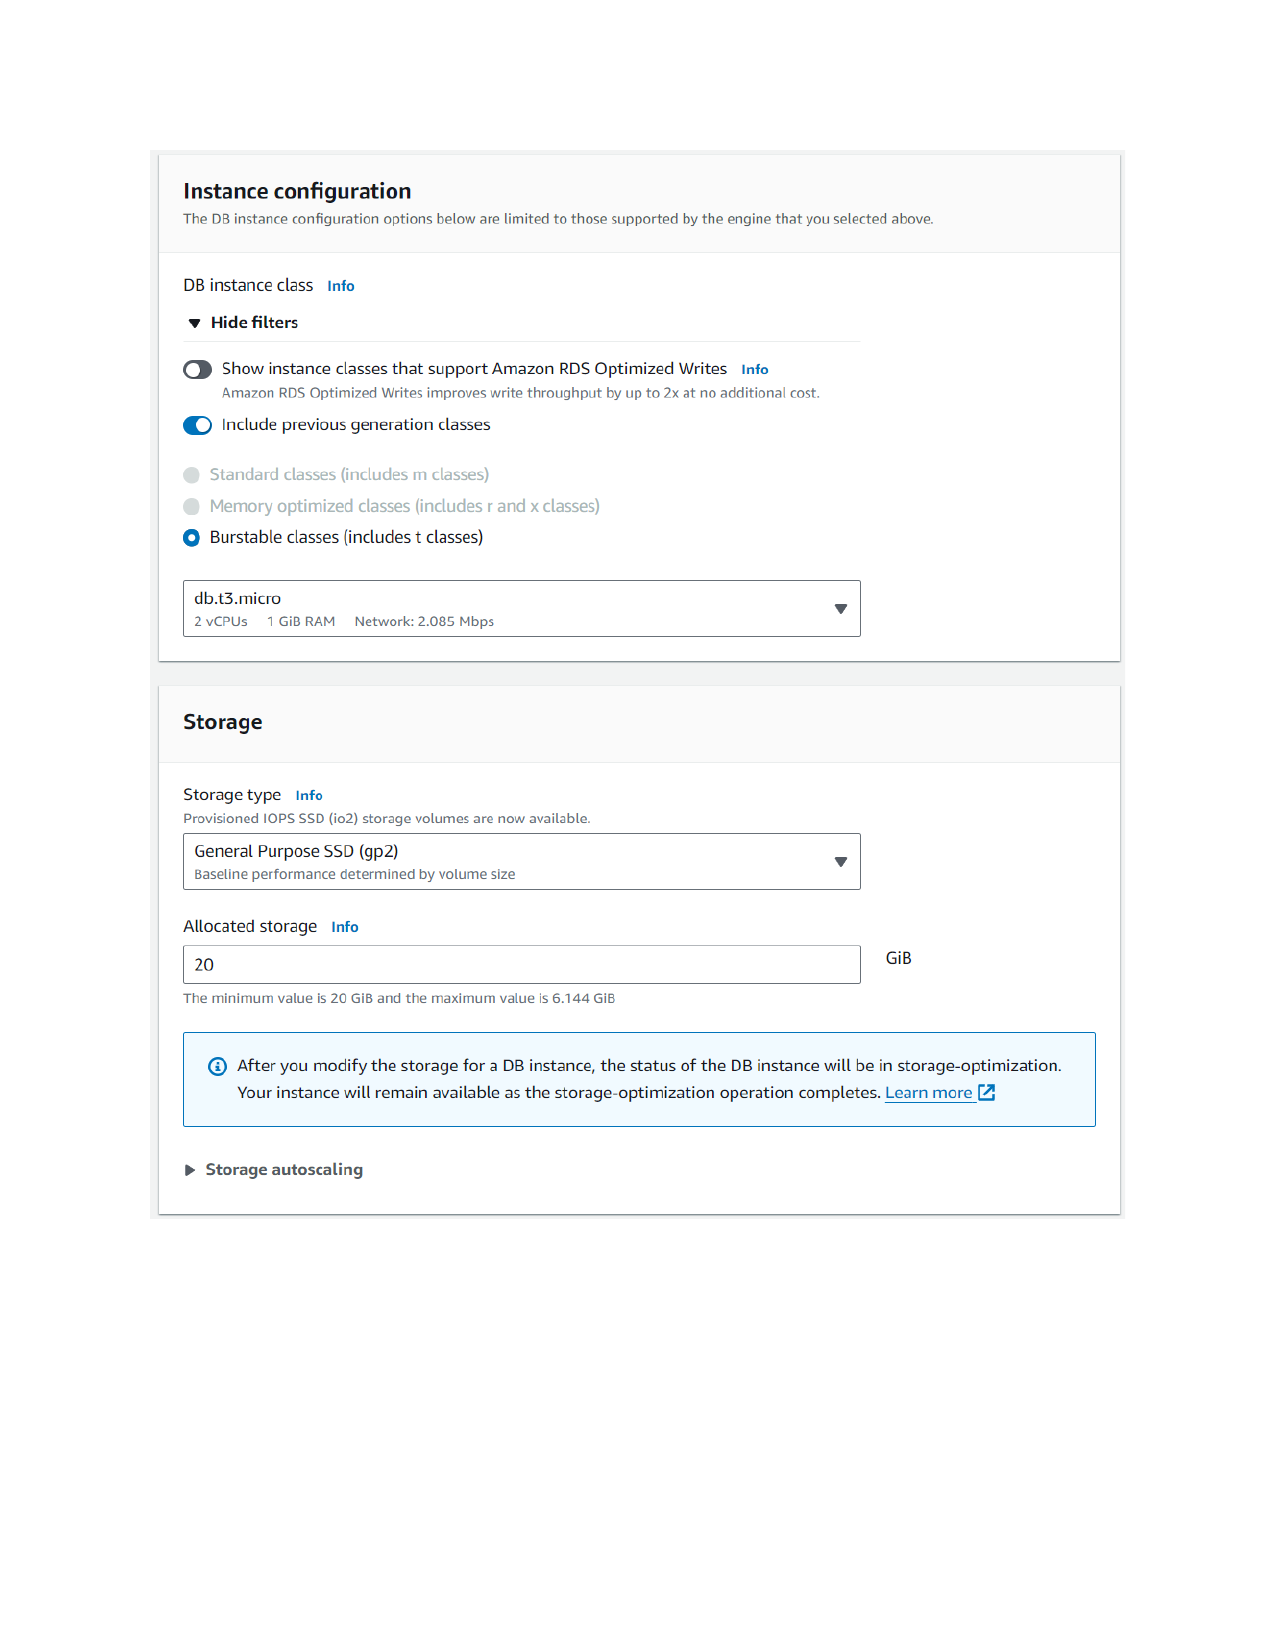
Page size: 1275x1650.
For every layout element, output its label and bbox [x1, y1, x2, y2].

picture [150, 150, 1125, 1219]
